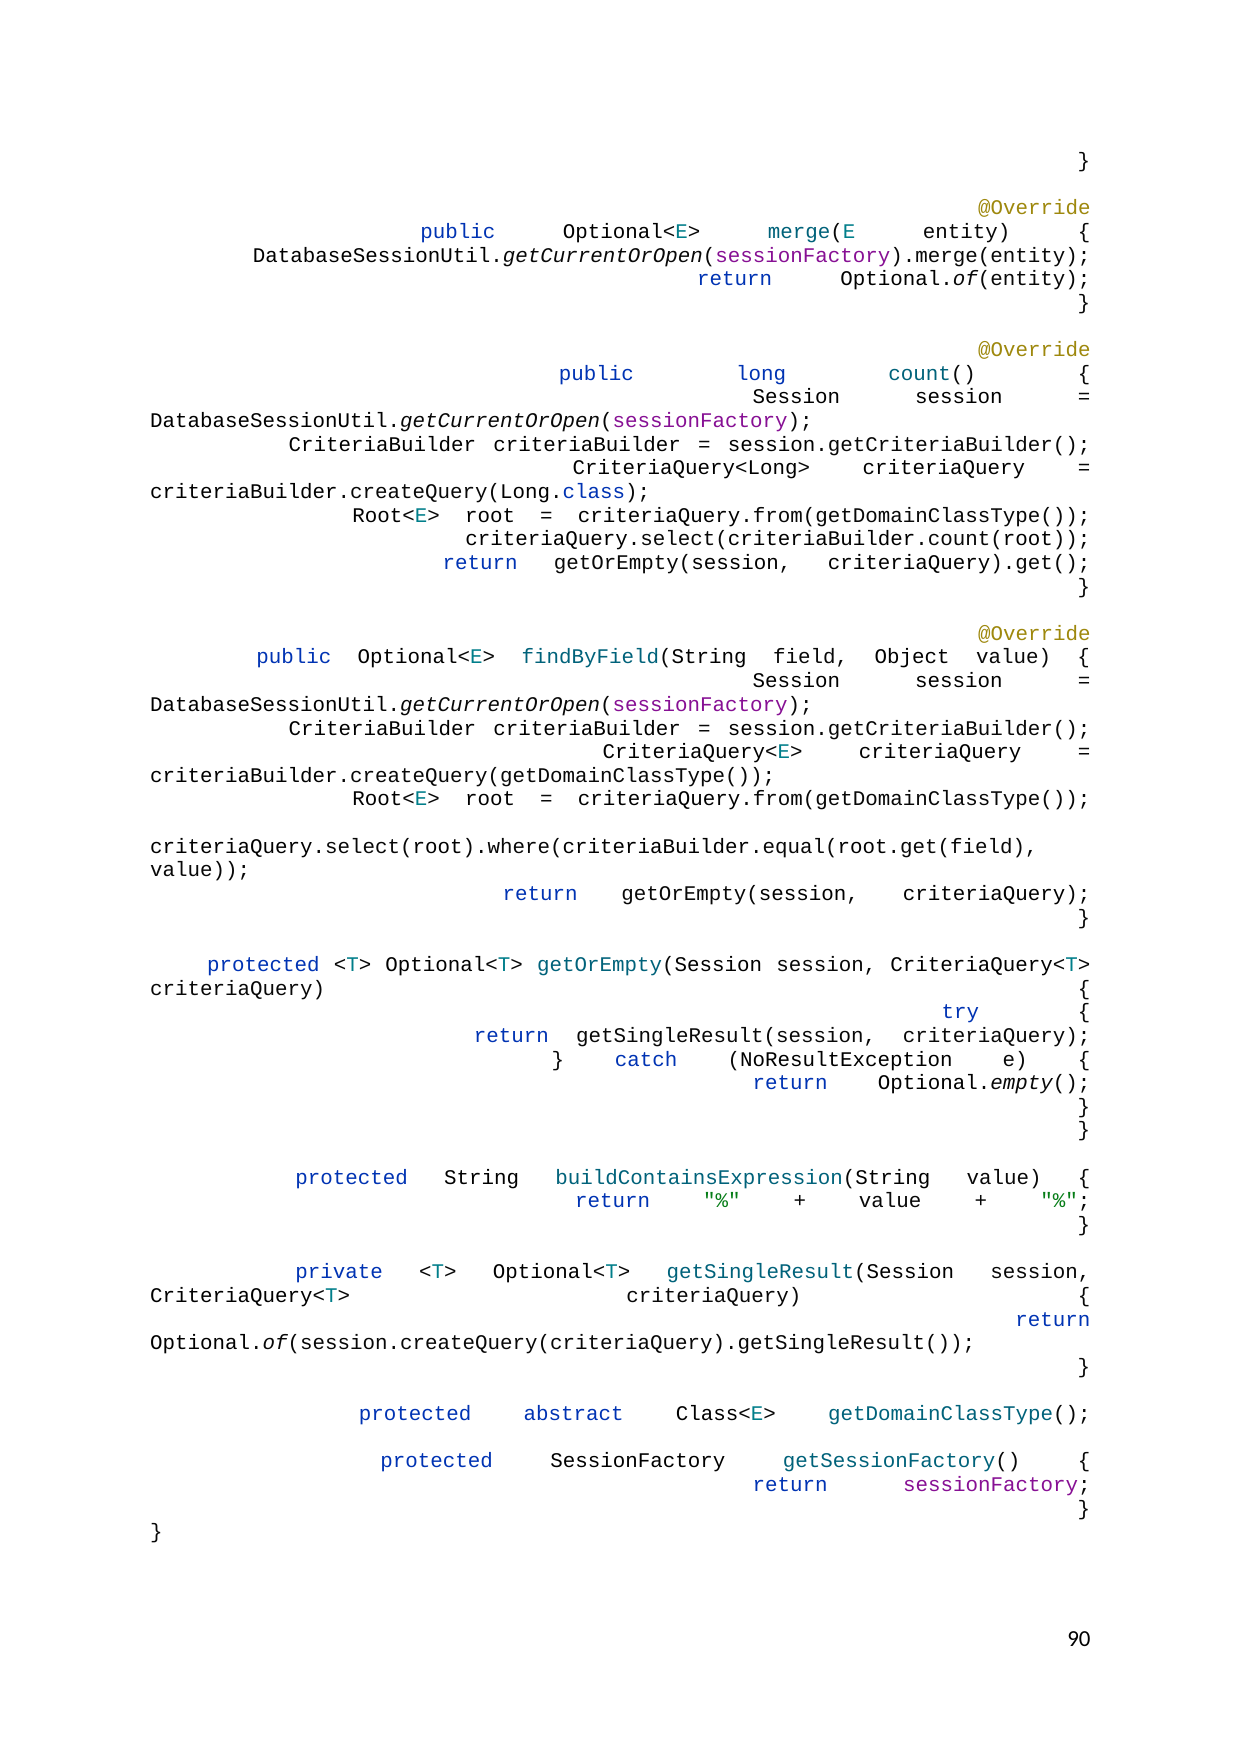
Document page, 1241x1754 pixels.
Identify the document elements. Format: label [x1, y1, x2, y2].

text [150, 150, 1090, 1545]
